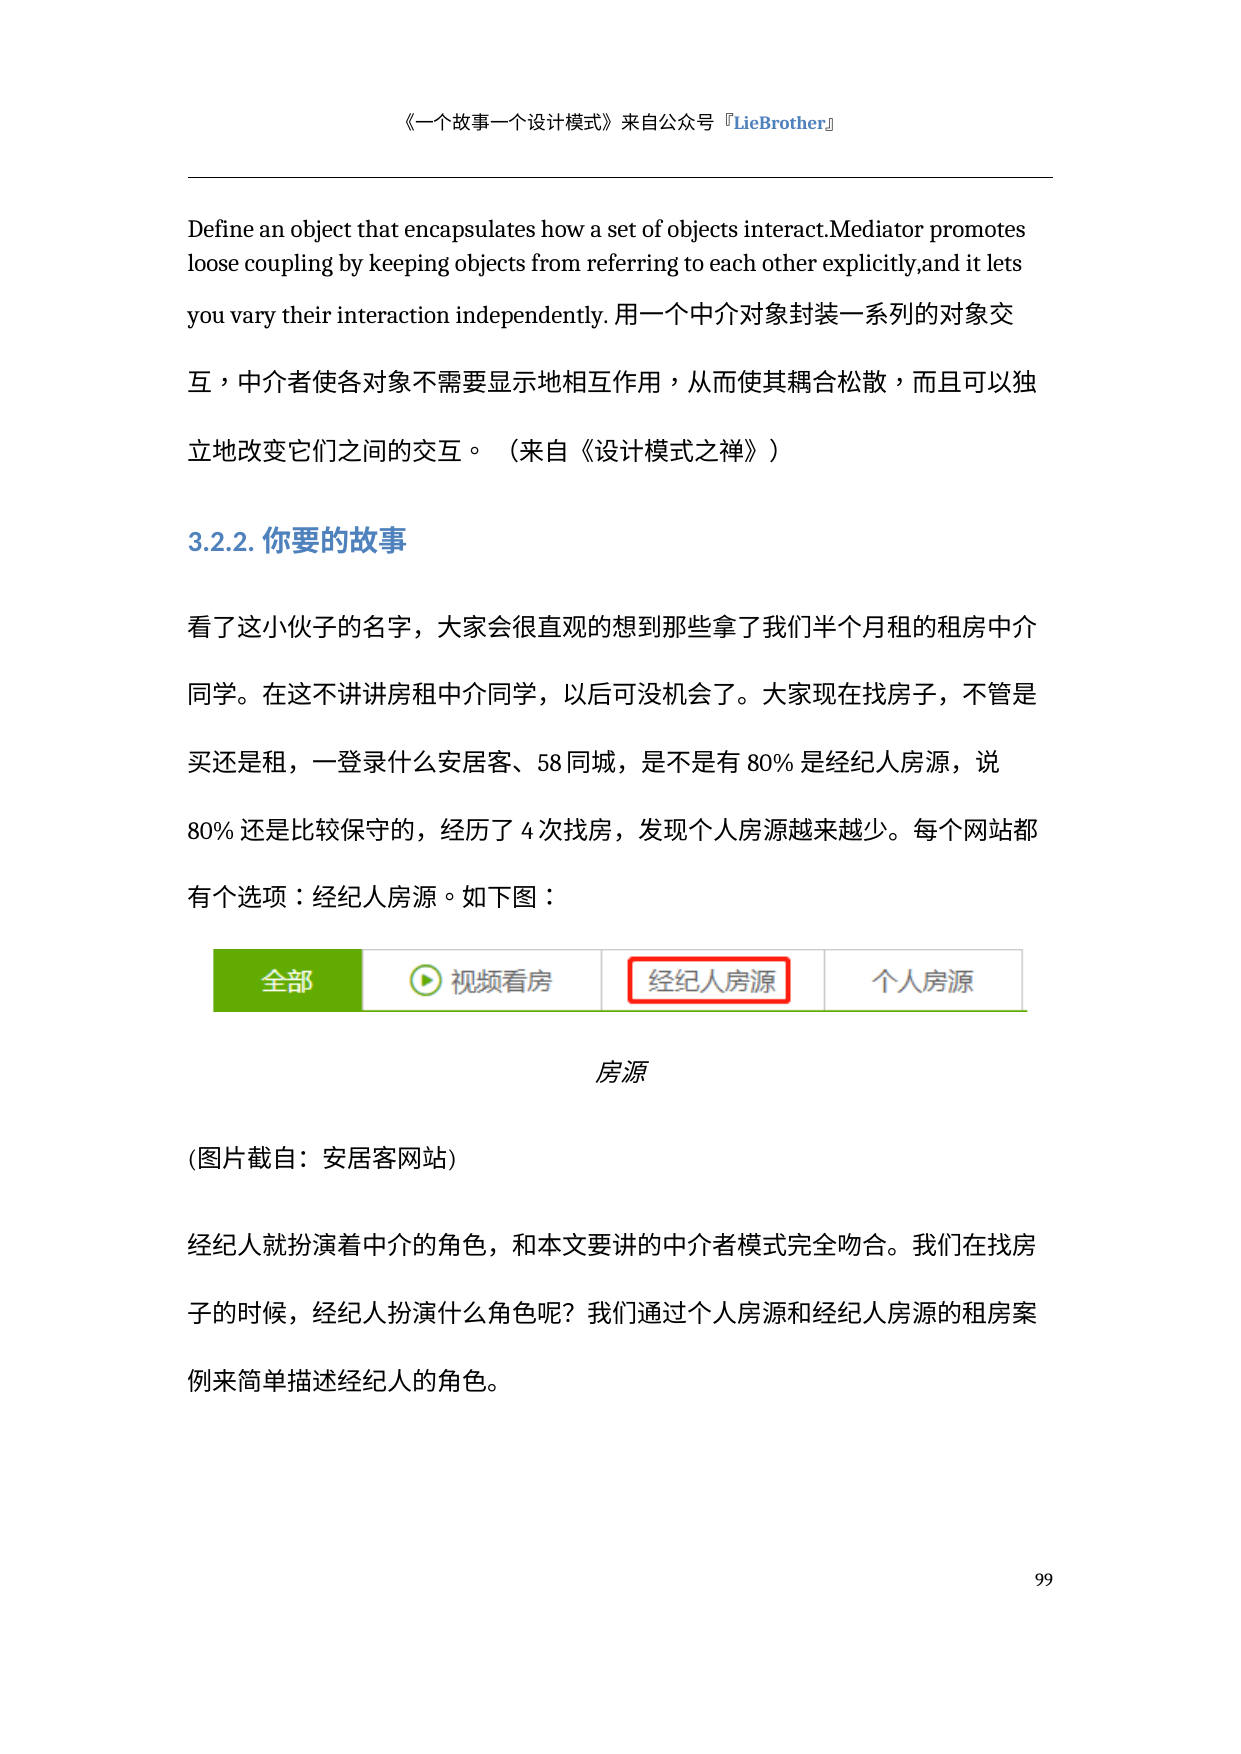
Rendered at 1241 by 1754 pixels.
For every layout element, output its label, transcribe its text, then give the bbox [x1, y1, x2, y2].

text Define an object that encapsulates how a set of objects interact.Mediator promotes loose coupling by keeping objects from referring to each other explicitly,and it lets you vary their interaction independently. 用一个中介对象封装一系列的对象交互，中介者使各对象不需要显示地相互作用，从而使其耦合松散，而且可以独立地改变它们之间的交互。 （来自《设计模式之禅》） [187, 212, 1053, 484]
text 房源 [187, 1036, 1053, 1104]
text 看了这小伙子的名字，大家会很直观的想到那些拿了我们半个月租的租房中介同学。在这不讲讲房租中介同学，以后可没机会了。大家现在找房子，不管是买还是租，一登录什么安居客、58同城，是不是有 80% 是经纪人房源，说 80% 还是比较保守的，经历了 4 次找房，发现个人房源越来越少。每个网站都有个选项：经纪人房源。如下图： [187, 591, 1053, 931]
subtitle 3.2.2. 你要的故事 [187, 504, 1053, 572]
picture [212, 949, 1028, 1012]
text 经纪人就扮演着中介的角色，和本文要讲的中介者模式完全吻合。我们在找房子的时候，经纪人扮演什么角色呢？我们通过个人房源和经纪人房源的租房案例来简单描述经纪人的角色。 [187, 1209, 1053, 1413]
text (图片截自：安居客网站) [187, 1123, 1053, 1191]
